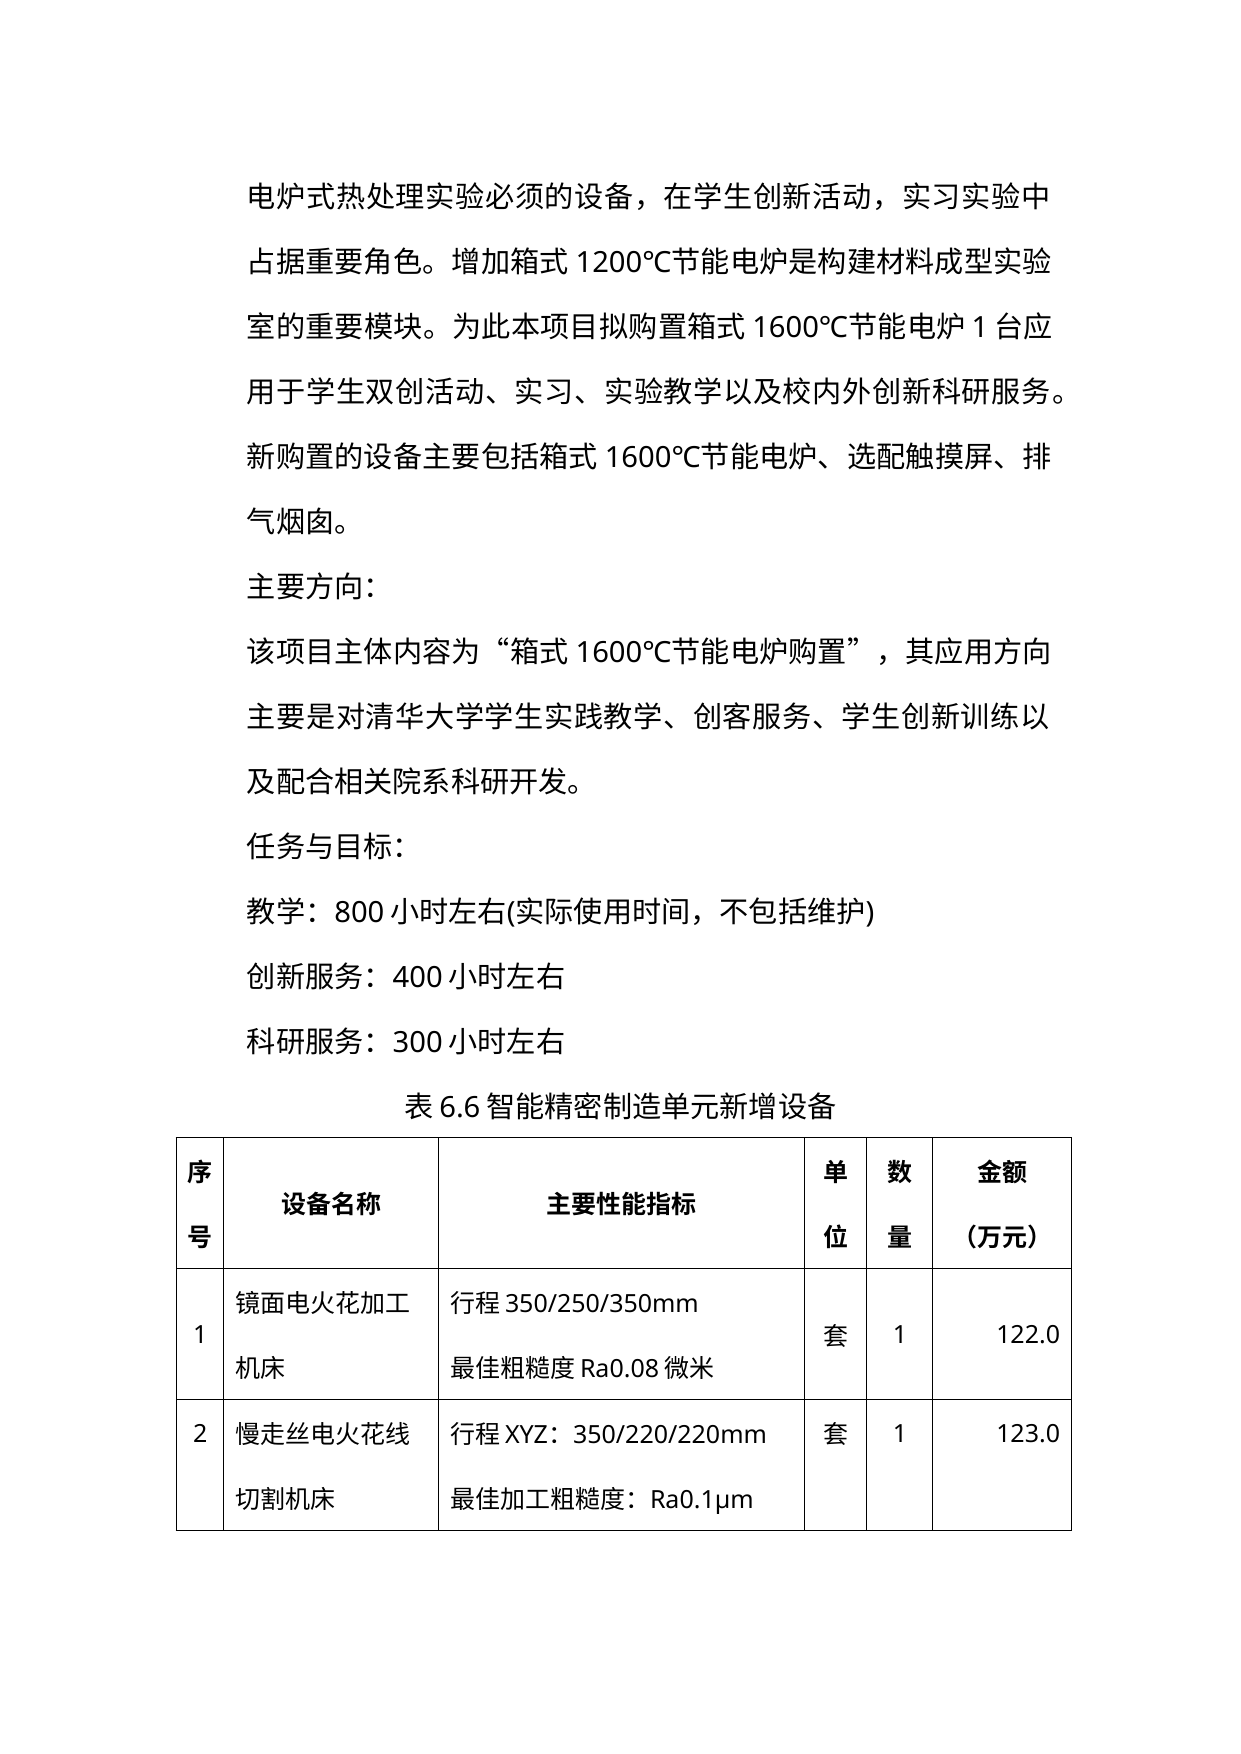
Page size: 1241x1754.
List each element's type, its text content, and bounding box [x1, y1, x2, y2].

table_header 设备名称 [224, 1138, 438, 1268]
table_cell 慢走丝电火花线切割机床 [224, 1400, 438, 1530]
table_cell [439, 1400, 804, 1530]
table_cell 行程350/250/350mm 最佳粗糙度Ra0.08微米 [439, 1269, 804, 1399]
table_header 数量 [867, 1138, 932, 1268]
text 科研服务：300小时左右 [247, 1007, 1053, 1072]
table_header 序号 [177, 1138, 223, 1268]
table_header 单位 [805, 1138, 866, 1268]
text 创新服务：400小时左右 [247, 942, 1053, 1007]
table_cell 1 [177, 1269, 223, 1399]
table_cell 123.0 [933, 1400, 1071, 1530]
text 表6.6智能精密制造单元新增设备 [187, 1072, 1053, 1137]
table_cell 套 [805, 1400, 866, 1530]
table_cell 122.0 [933, 1269, 1071, 1399]
table_header 金额 （万元） [933, 1138, 1071, 1268]
table_cell 套 [805, 1269, 866, 1399]
text 教学：800小时左右(实际使用时间，不包括维护) [247, 877, 1053, 942]
table_header 主要性能指标 [439, 1138, 804, 1268]
table_cell 镜面电火花加工机床 [224, 1269, 438, 1399]
table_cell 1 [867, 1400, 932, 1530]
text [247, 162, 1053, 552]
text 主要方向： [247, 552, 1053, 617]
text 该项目主体内容为“箱式1600℃节能电炉购置”，其应用方向主要是对清华大学学生实践教学、创客服务、学生创新训练以及配合相关院系科研开发。 [247, 617, 1053, 812]
text 任务与目标： [247, 812, 1053, 877]
table_cell 1 [867, 1269, 932, 1399]
table_cell 2 [177, 1400, 223, 1530]
